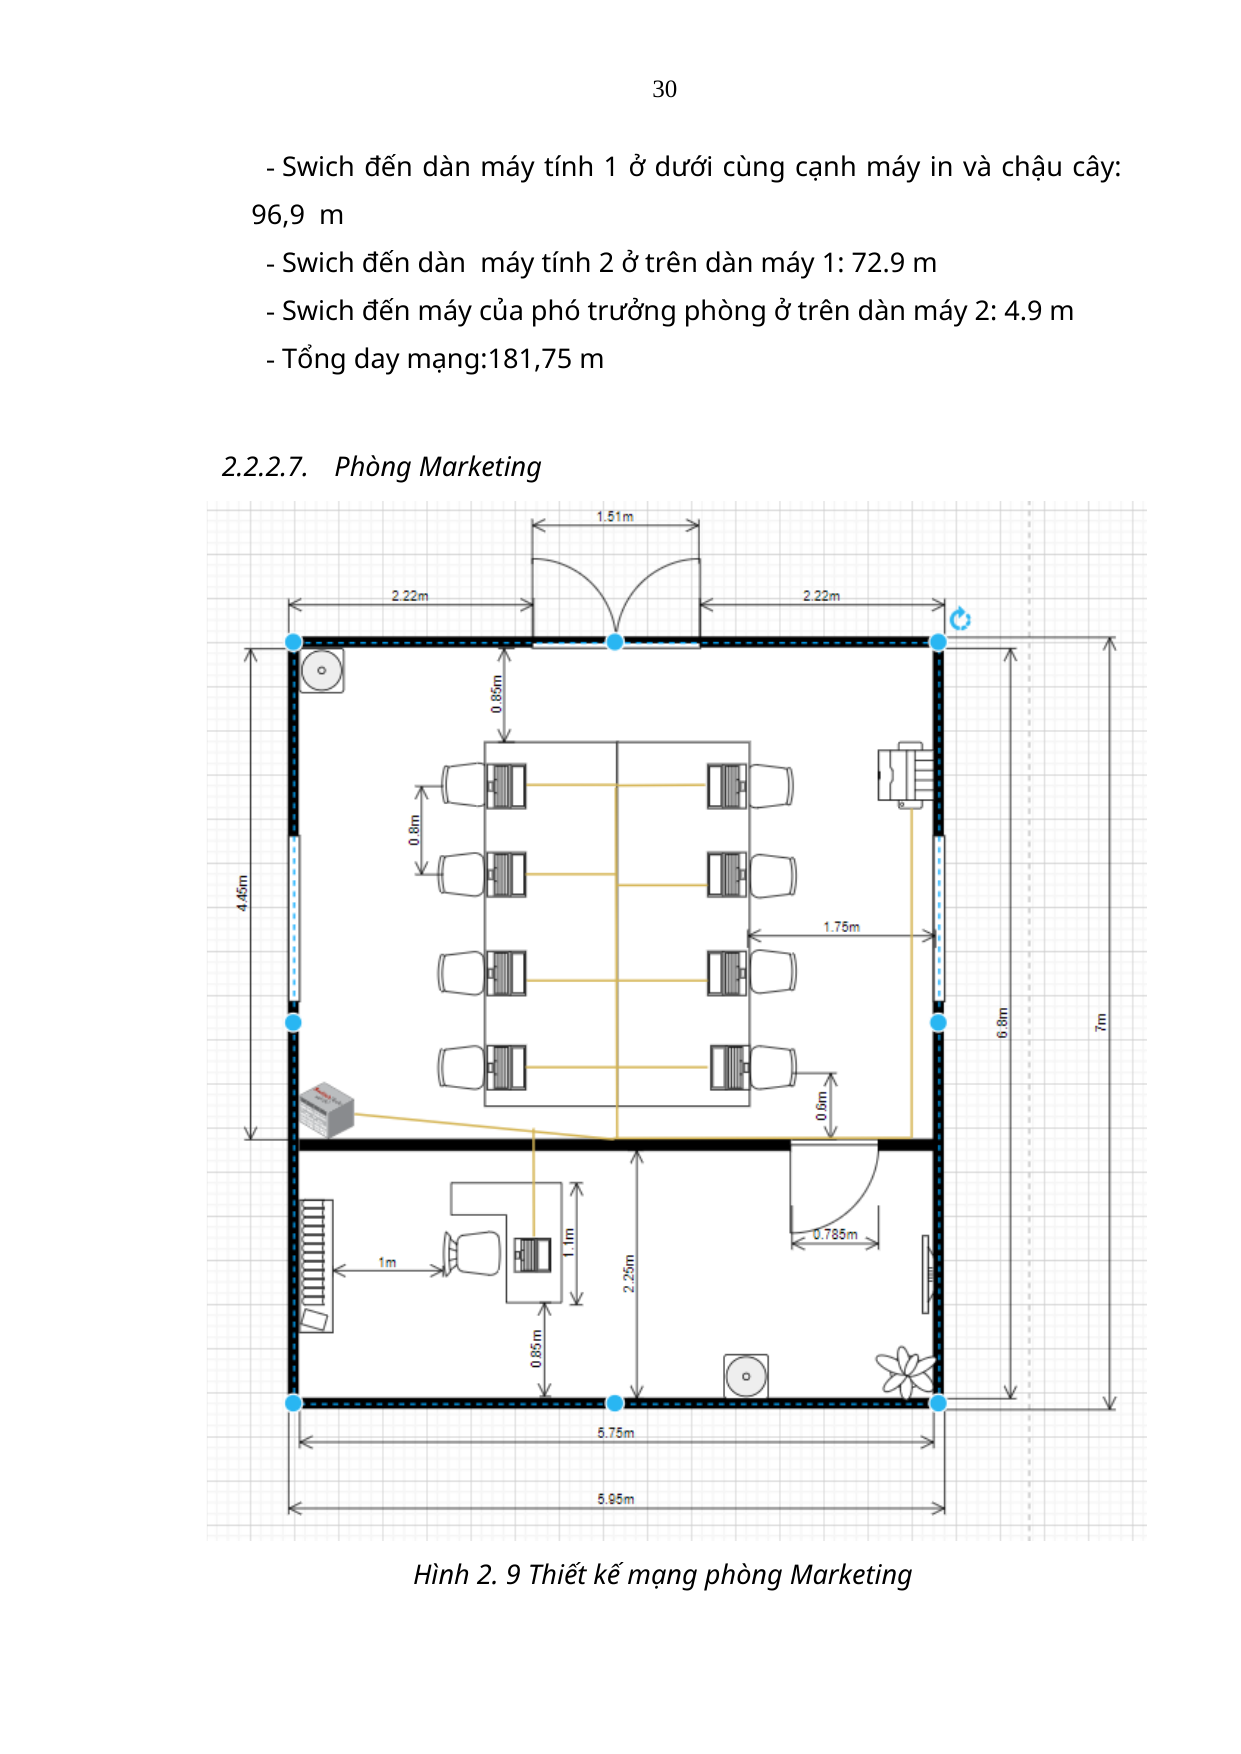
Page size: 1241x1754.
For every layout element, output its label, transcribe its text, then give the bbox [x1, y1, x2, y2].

picture [206, 501, 1147, 1541]
text Hình 2. 9 Thiết kế mạng phòng Marketing [207, 1555, 1122, 1592]
list Swich đến dàn máy tính 1 ở dưới cùng cạnh máy in và chậu cây: 96,9 m [251, 148, 1122, 232]
list Swich đến dàn máy tính 2 ở trên dàn máy 1: 72.9 m [251, 243, 1122, 280]
list Swich đến máy của phó trưởng phòng ở trên dàn máy 2: 4.9 m [251, 291, 1122, 328]
list Phòng Marketing [222, 448, 1122, 484]
list Tổng day mạng:181,75 m [251, 339, 1122, 376]
